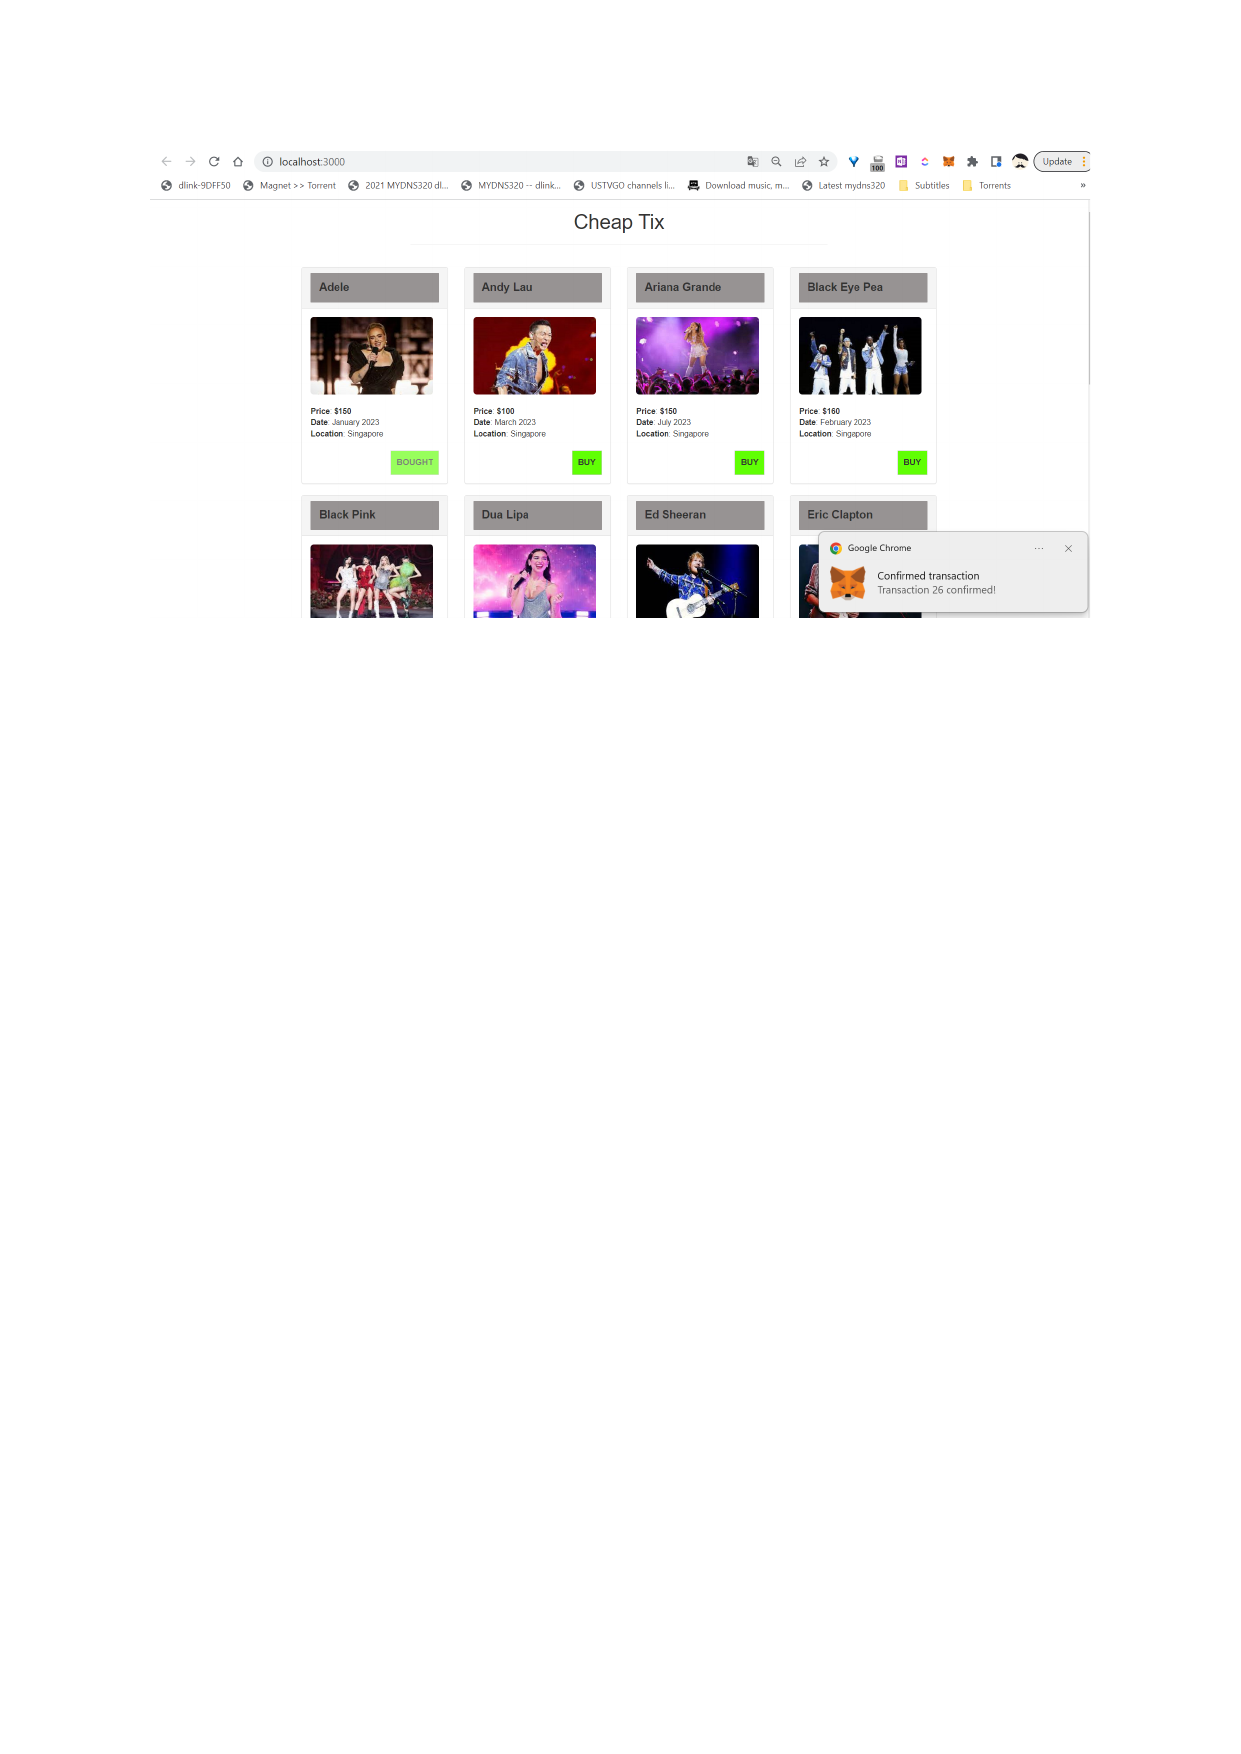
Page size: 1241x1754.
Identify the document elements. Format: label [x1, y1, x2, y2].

picture [150, 150, 1091, 618]
